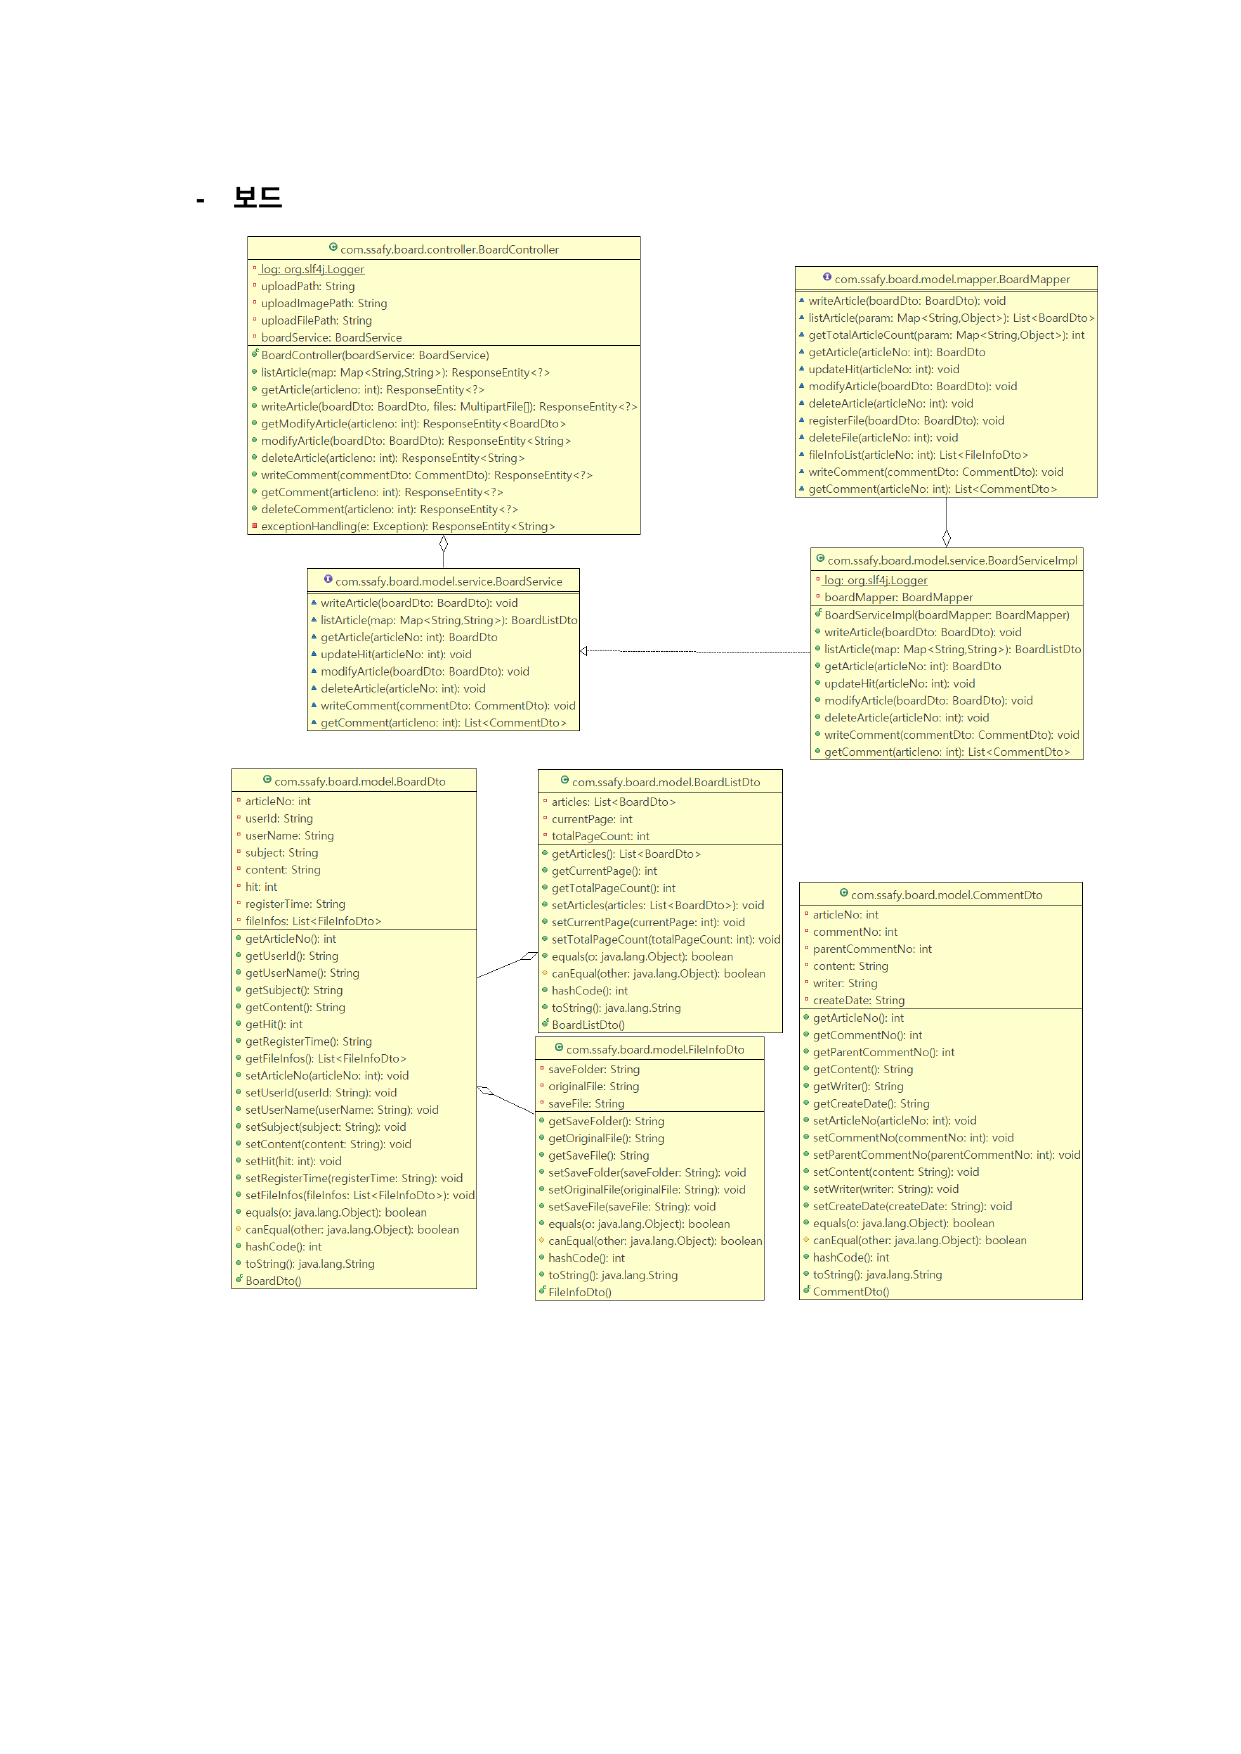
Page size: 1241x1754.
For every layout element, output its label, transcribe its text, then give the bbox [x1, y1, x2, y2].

picture [195, 236, 1137, 1332]
list 보드 [196, 177, 1090, 217]
